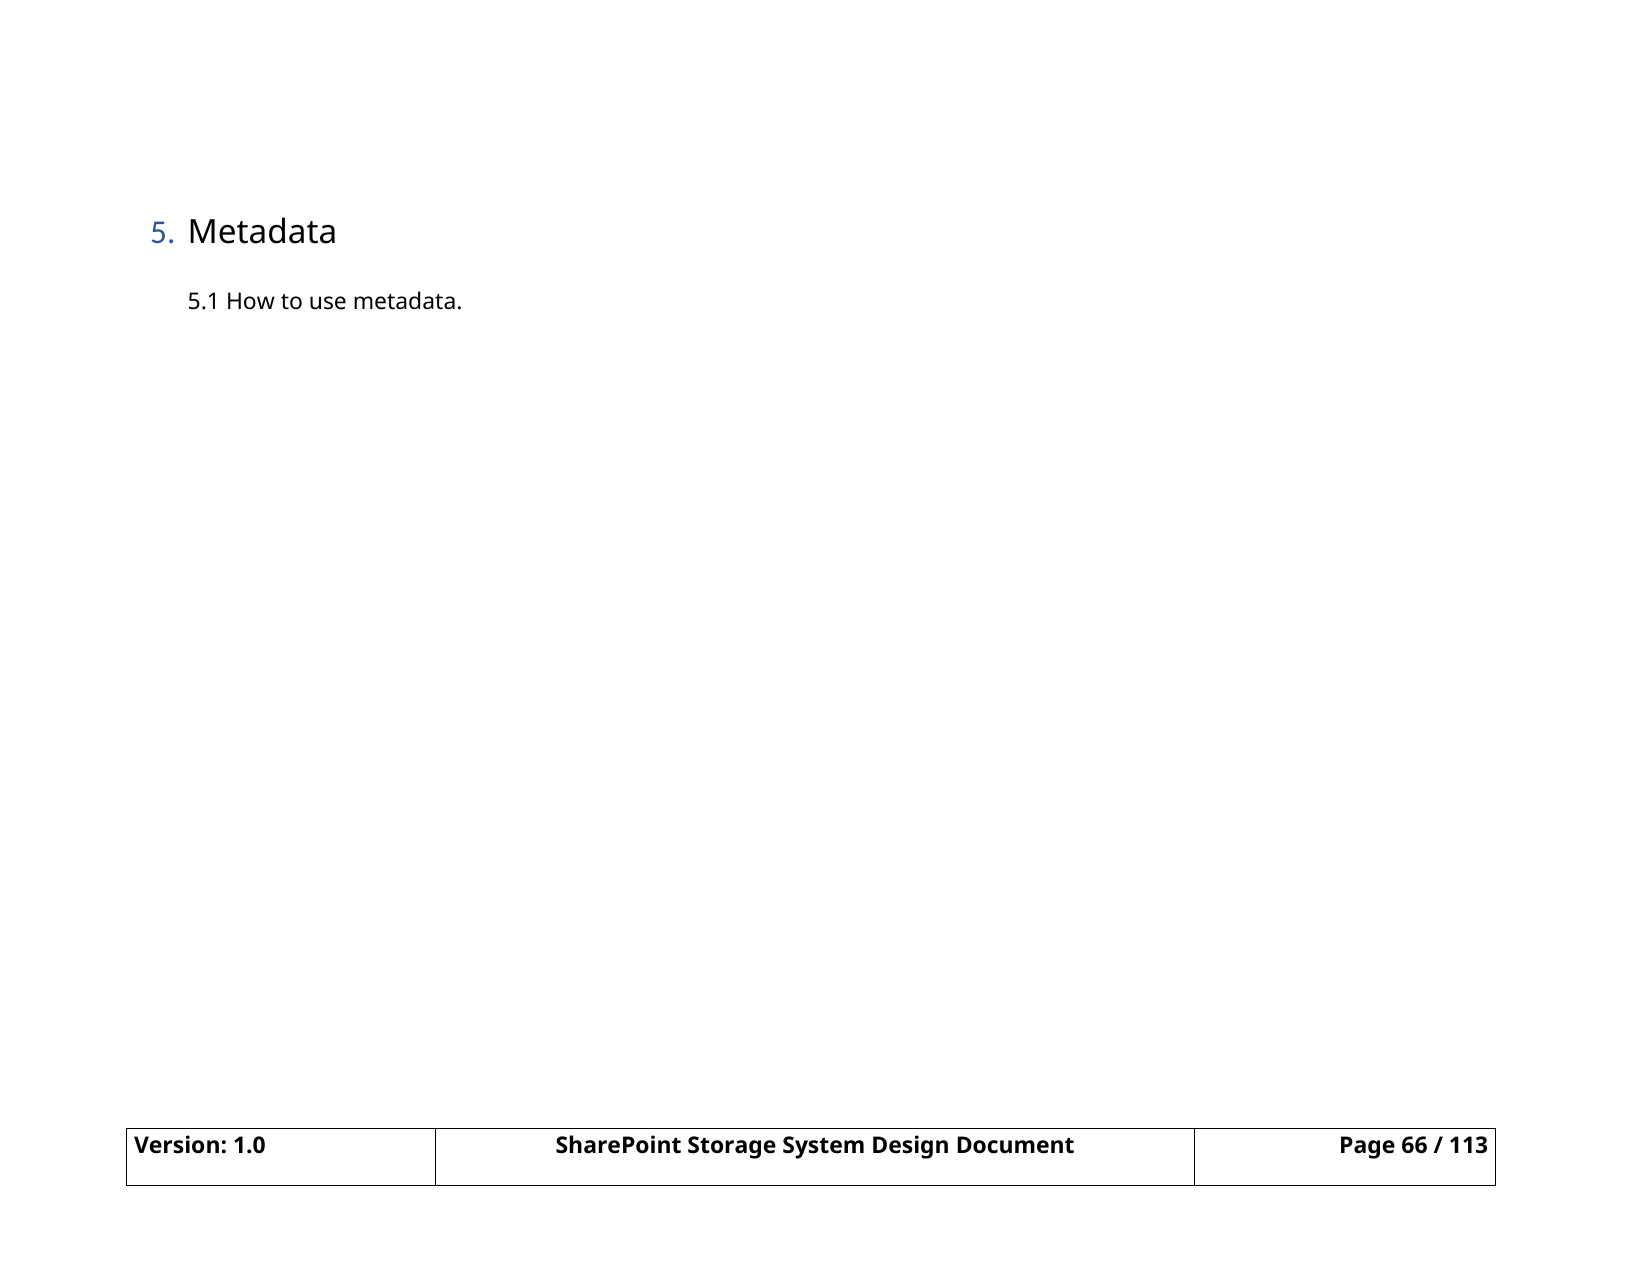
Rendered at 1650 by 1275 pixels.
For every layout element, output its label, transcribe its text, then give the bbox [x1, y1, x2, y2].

list 5.1 How to use metadata. [187, 284, 1509, 316]
list Metadata [150, 208, 1509, 253]
